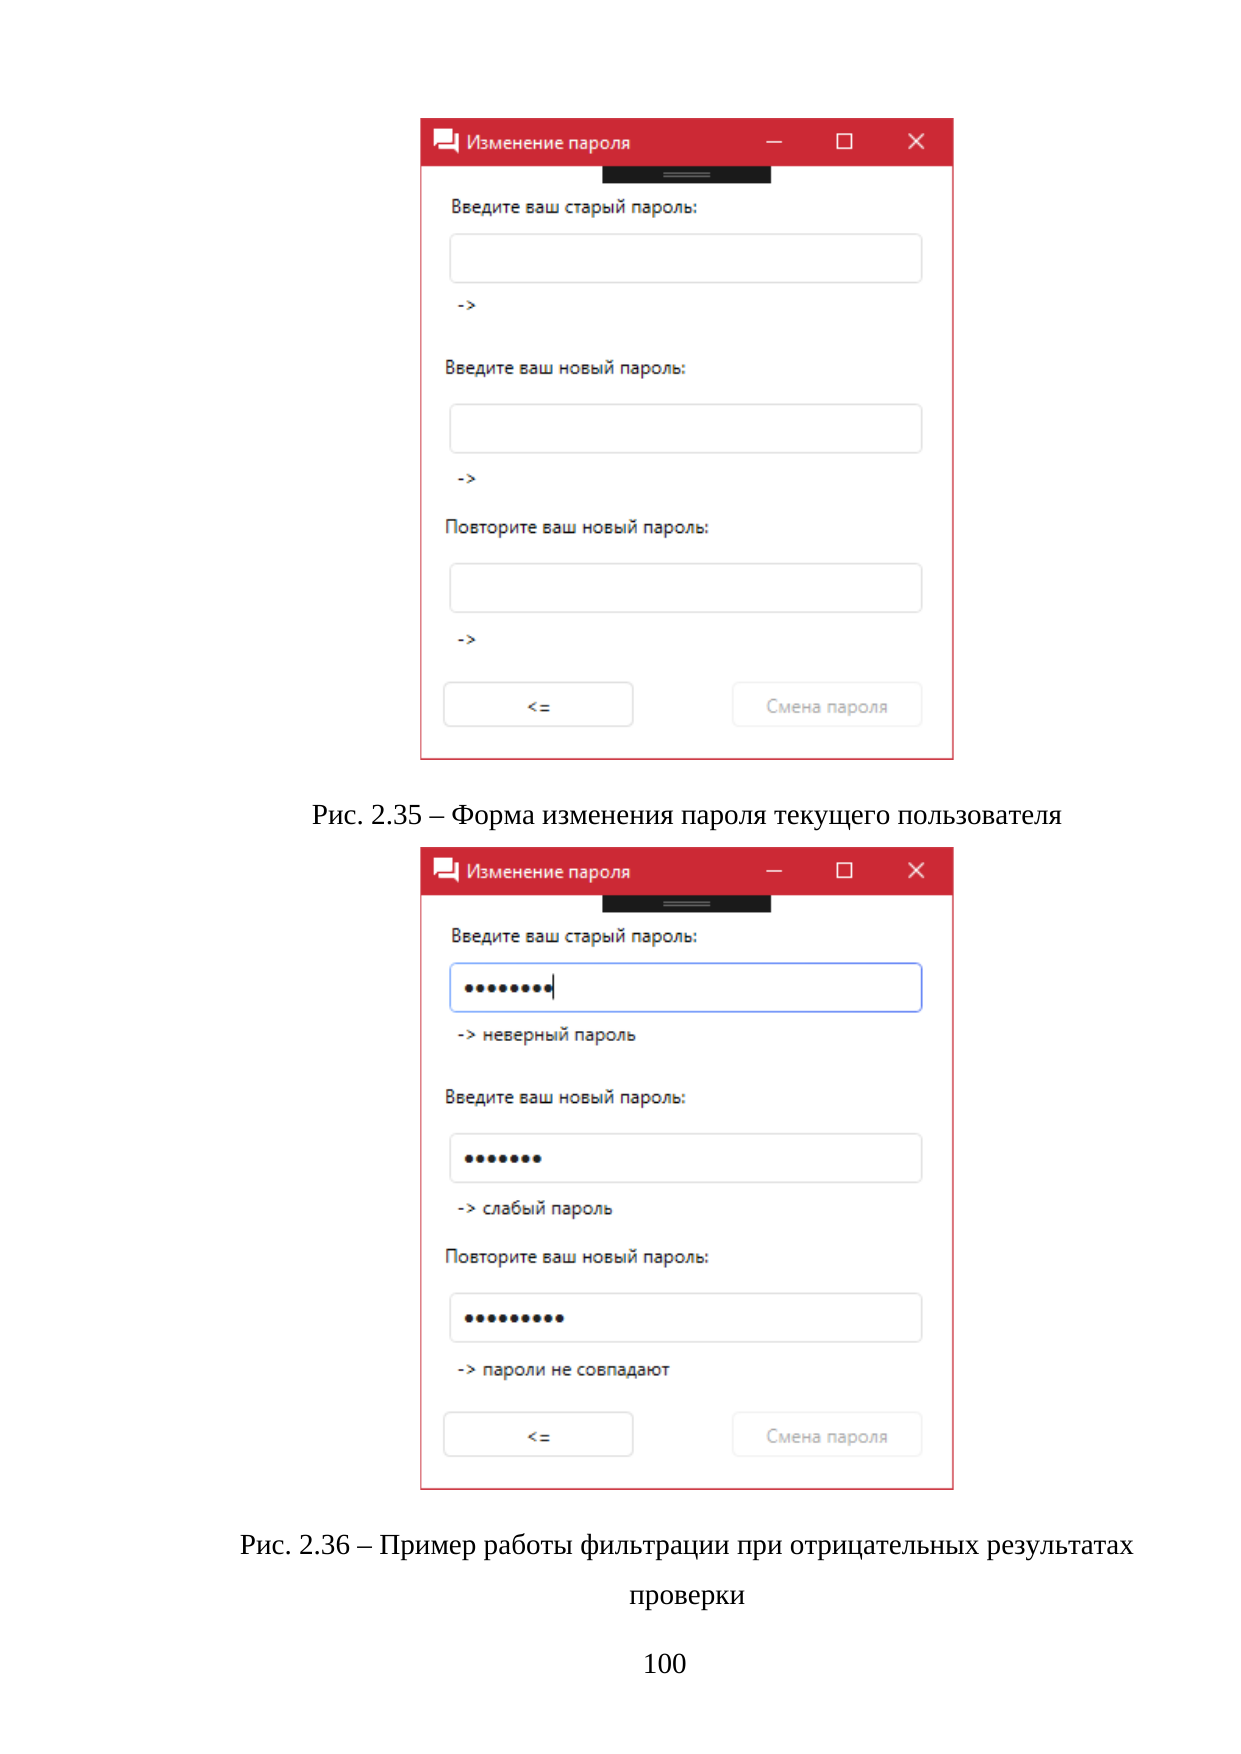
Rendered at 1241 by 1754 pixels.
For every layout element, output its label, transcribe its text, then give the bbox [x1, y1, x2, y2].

picture [420, 118, 954, 760]
picture [420, 847, 954, 1490]
text Рис. 2.36 – Пример работы фильтрации при отрицательных результатах проверки [222, 1527, 1152, 1611]
